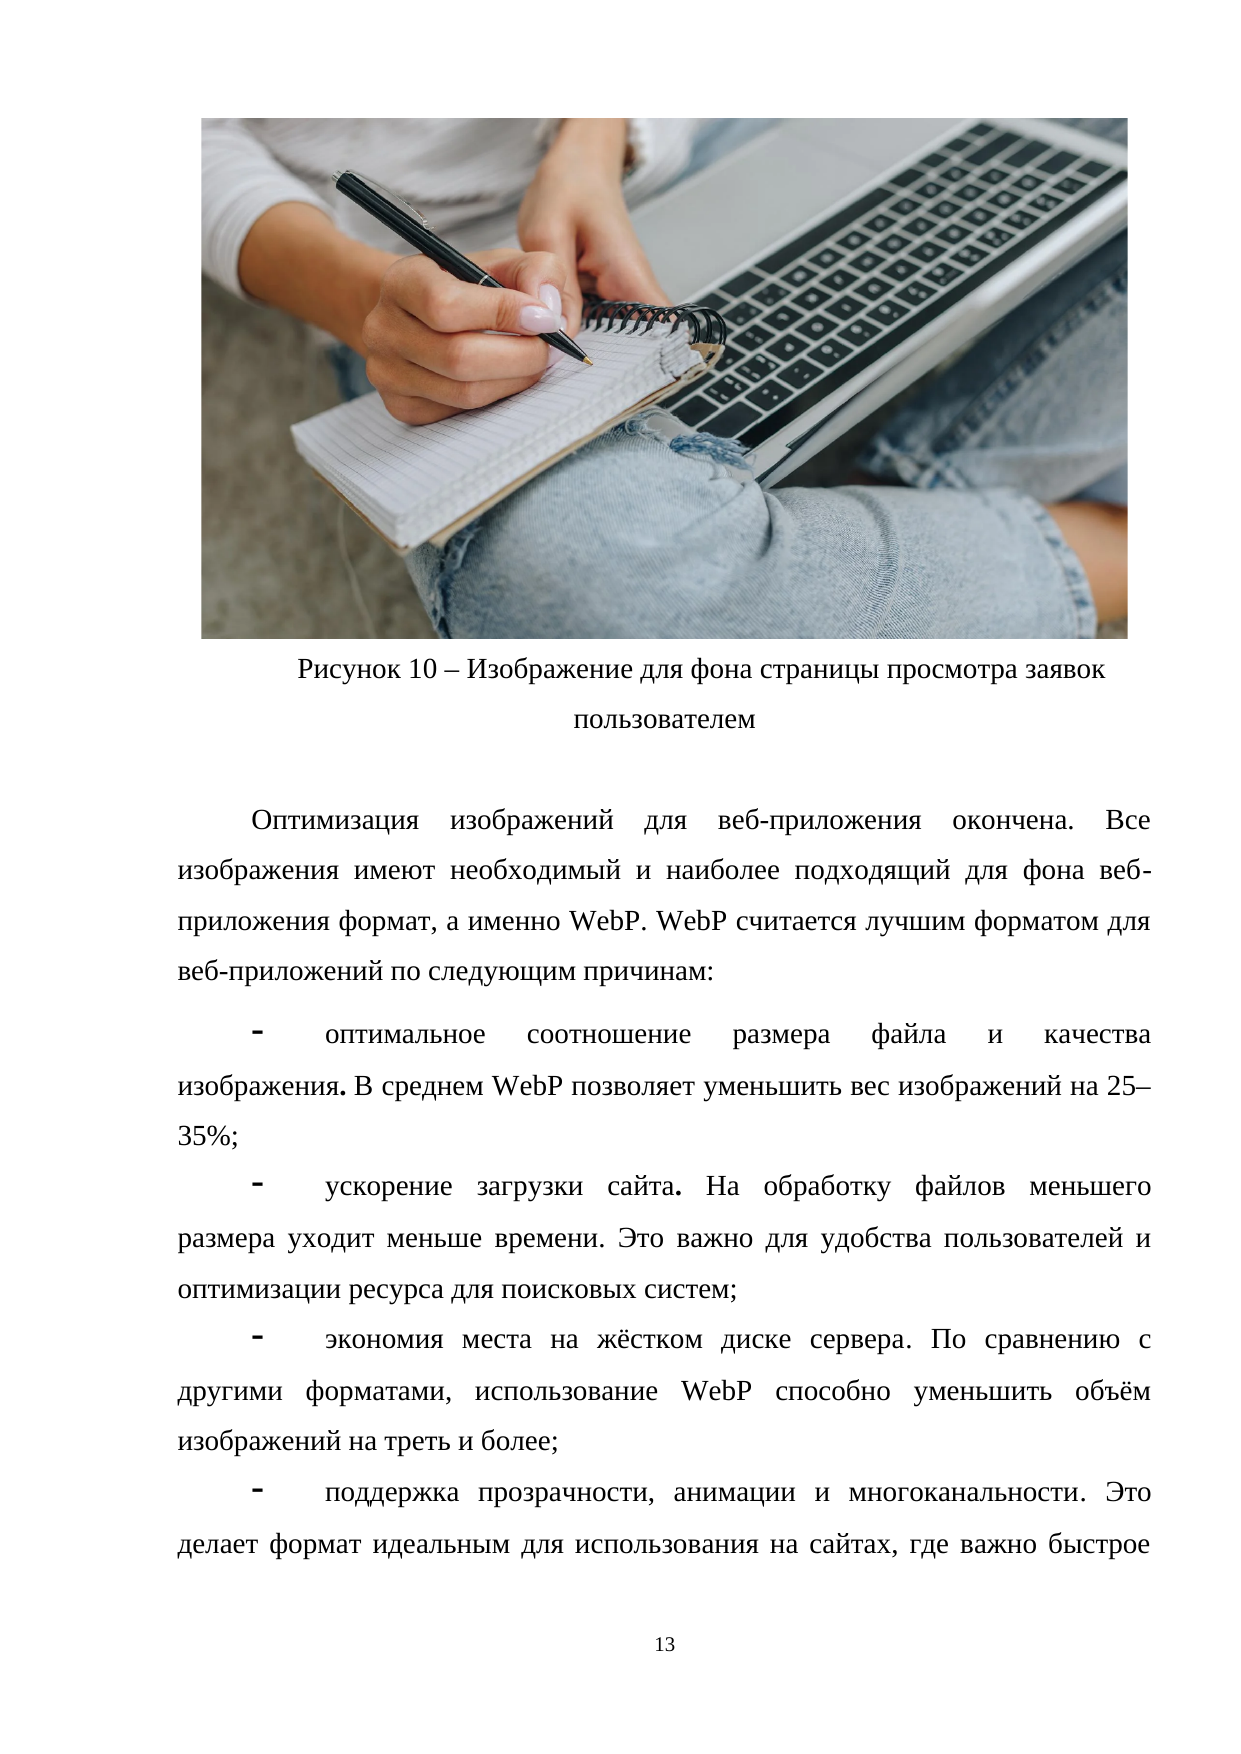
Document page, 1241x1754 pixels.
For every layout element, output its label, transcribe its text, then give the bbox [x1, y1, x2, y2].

picture [201, 118, 1128, 639]
list оптимальное соотношение размера файла и качества изображения. В среднем WebP позволяет уменьшить вес изображений на 25–35%; [177, 1016, 1152, 1152]
text Оптимизация изображений для веб-приложения окончена. Все изображения имеют необходимый и наиболее подходящий для фона веб-приложения формат, а именно WebP. WebP считается лучшим форматом для веб-приложений по следующим причинам: [177, 802, 1152, 986]
list экономия места на жёстком диске сервера. По сравнению с другими форматами, использование WebP способно уменьшить объём изображений на треть и более; [177, 1321, 1152, 1457]
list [177, 1474, 1152, 1559]
text Рисунок 10 – Изображение для фона страницы просмотра заявок пользователем [177, 651, 1152, 735]
list ускорение загрузки сайта. На обработку файлов меньшего размера уходит меньше времени. Это важно для удобства пользователей и оптимизации ресурса для поисковых систем; [177, 1168, 1152, 1304]
